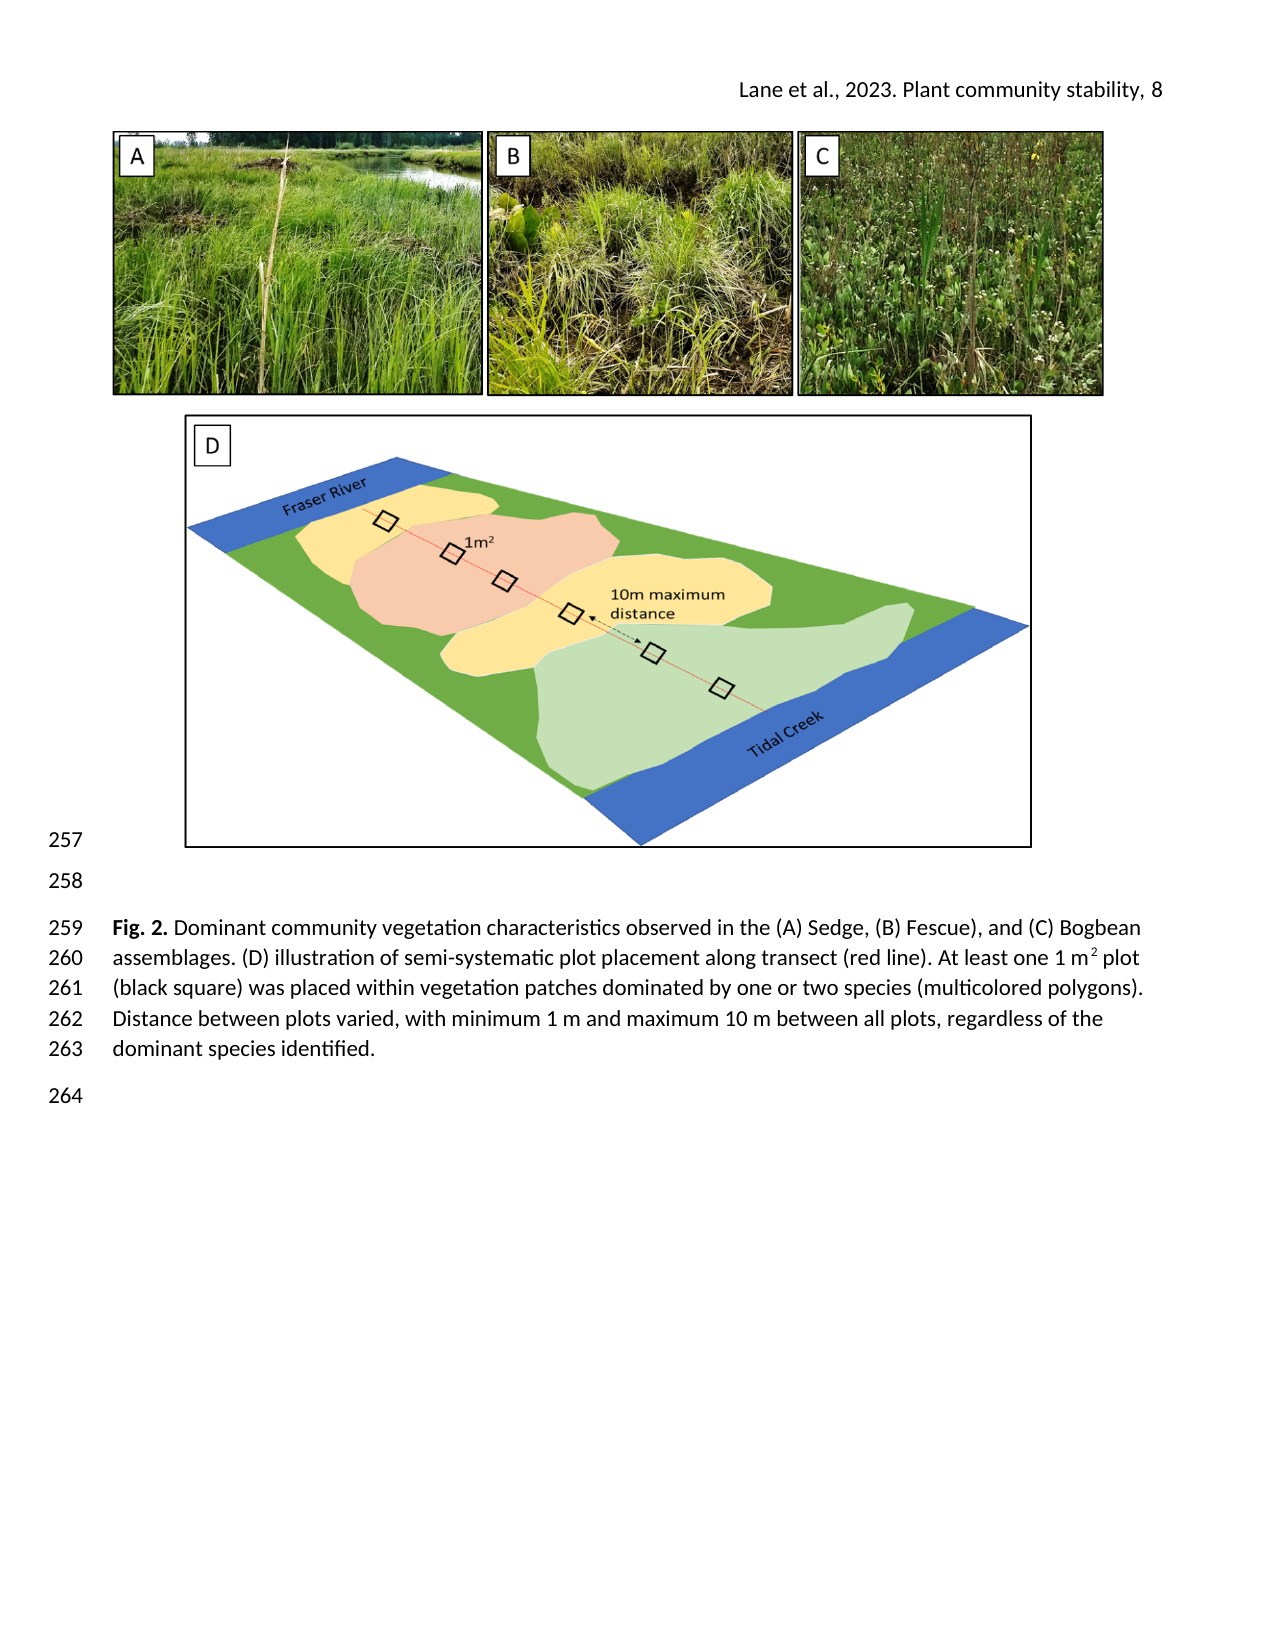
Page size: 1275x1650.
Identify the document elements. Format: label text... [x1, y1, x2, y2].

picture [112, 131, 1104, 848]
text Fig. 2. Dominant community vegetation characteristics observed in the (A) Sedge, (B) Fescue), and (C) Bogbean assemblages. (D) illustration of semi-systematic plot placement along transect (red line). At least one 1 m2 plot (black square) was placed within vegetation patches dominated by one or two species (multicolored polygons). Distance between plots varied, with minimum 1 m and maximum 10 m between all plots, regardless of the dominant species identified. [112, 913, 1162, 1062]
